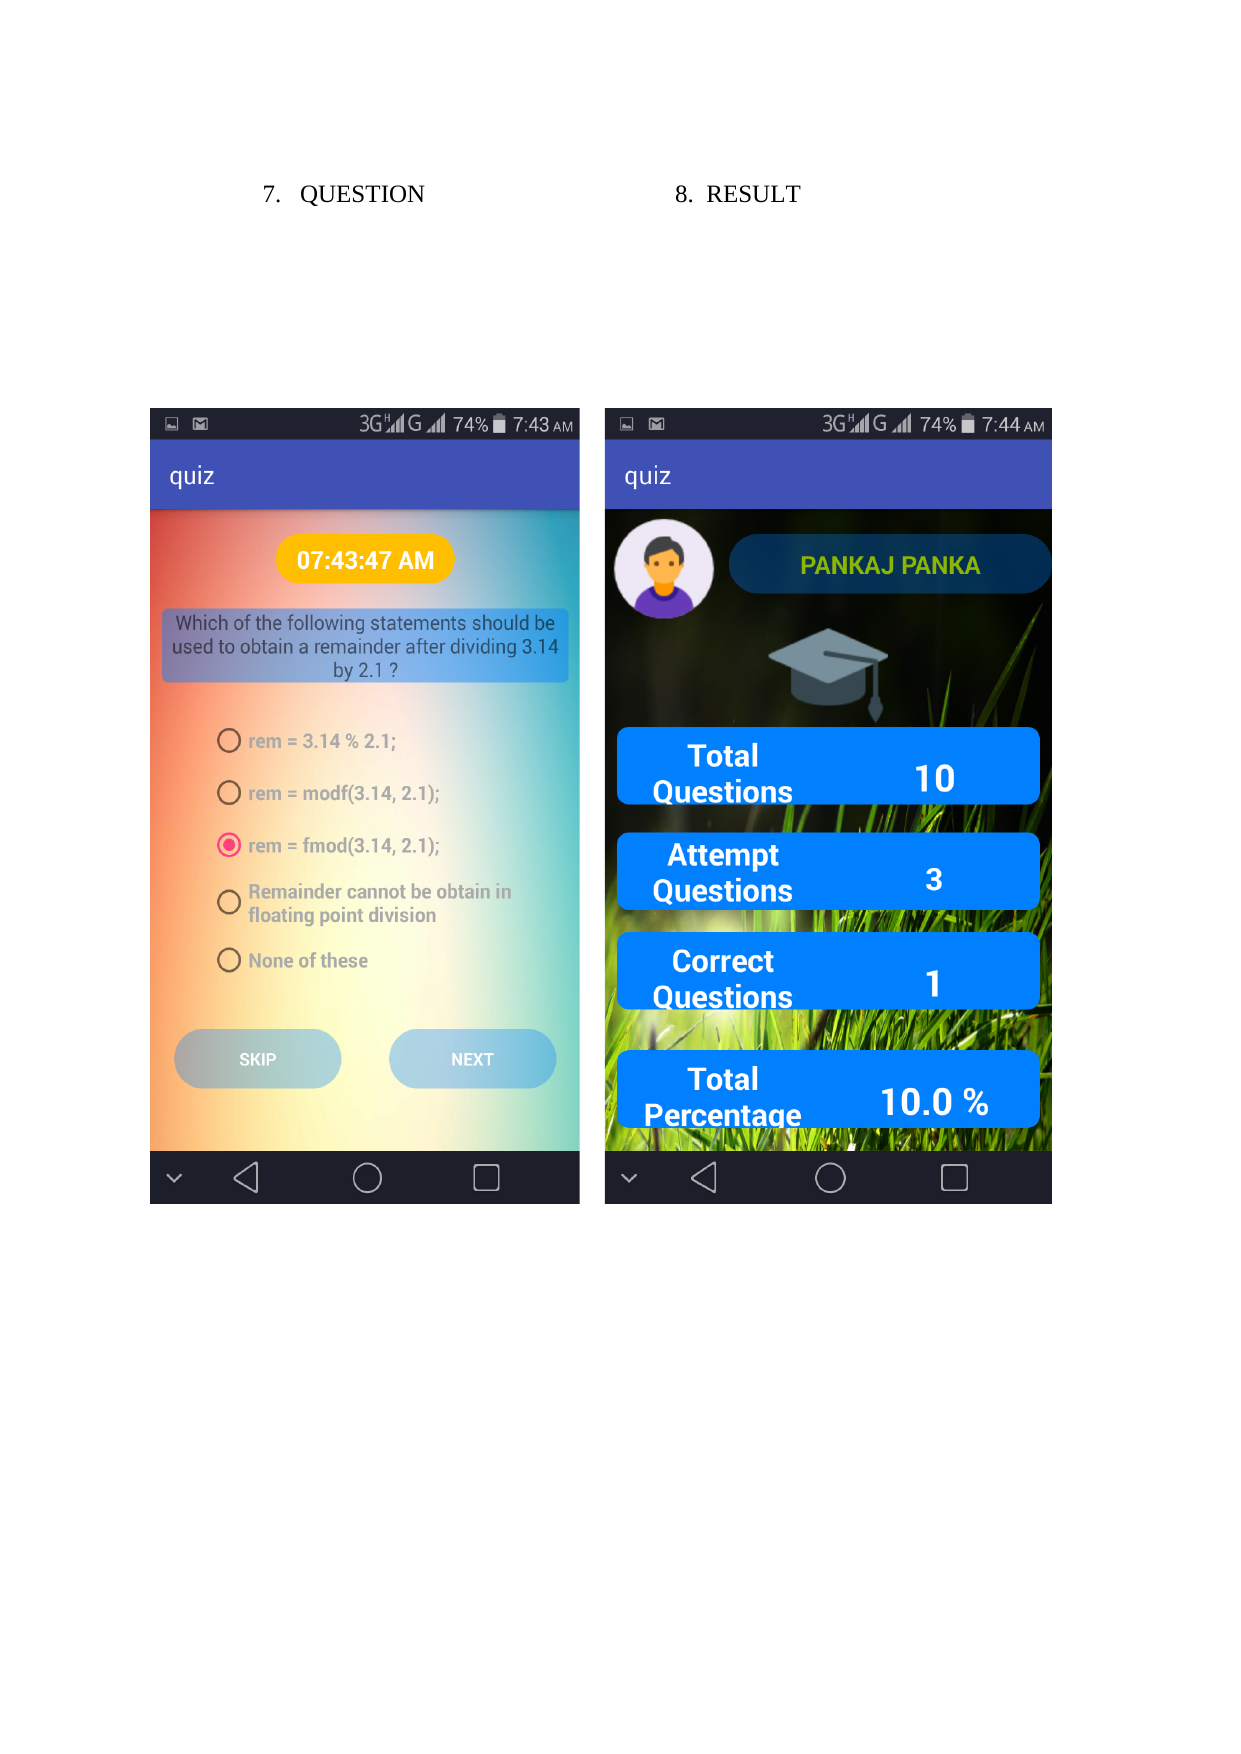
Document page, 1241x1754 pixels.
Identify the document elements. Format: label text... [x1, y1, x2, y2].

list QUESTION 8. RESULT [262, 179, 1090, 207]
picture [150, 408, 580, 1204]
picture [604, 408, 1052, 1204]
